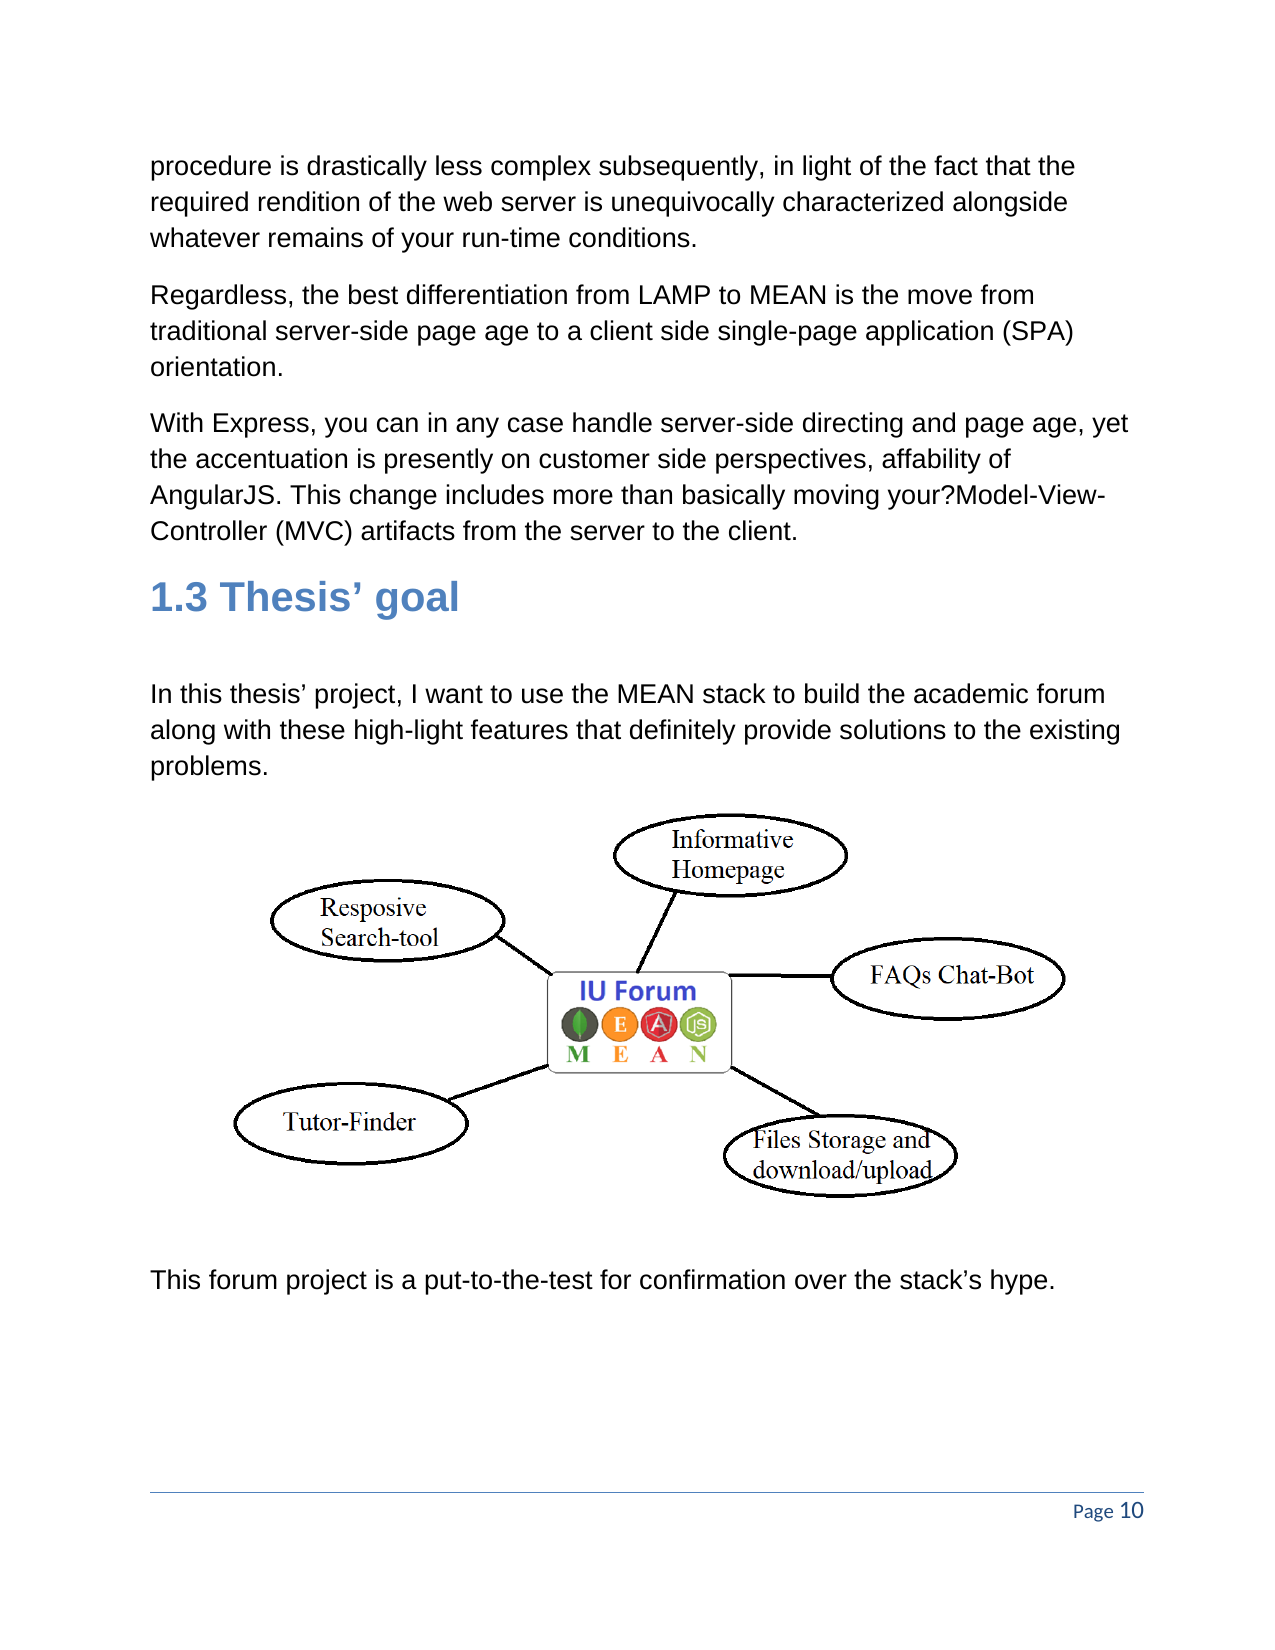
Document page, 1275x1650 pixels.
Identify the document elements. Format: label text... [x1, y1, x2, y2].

subtitle 1.3 Thesis’ goal [150, 572, 1144, 620]
text Regardless, the best differentiation from LAMP to MEAN is the move from traditional server-side page age to a client side single-page application (SPA) orientation. [150, 279, 1144, 382]
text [150, 150, 1144, 253]
picture [216, 806, 1078, 1239]
text In this thesis’ project, I want to use the MEAN stack to build the academic forum along with these high-light features that definitely provide solutions to the existing problems. [150, 678, 1144, 781]
text With Express, you can in any case handle server-side directing and page age, yet the accentuation is presently on customer side perspectives, affability of AngularJS. This change includes more than basically moving your?Model-View-Controller (MVC) artifacts from the server to the client. [150, 407, 1144, 546]
text This forum project is a put-to-the-test for confirmation over the stack’s hype. [150, 1264, 1144, 1295]
